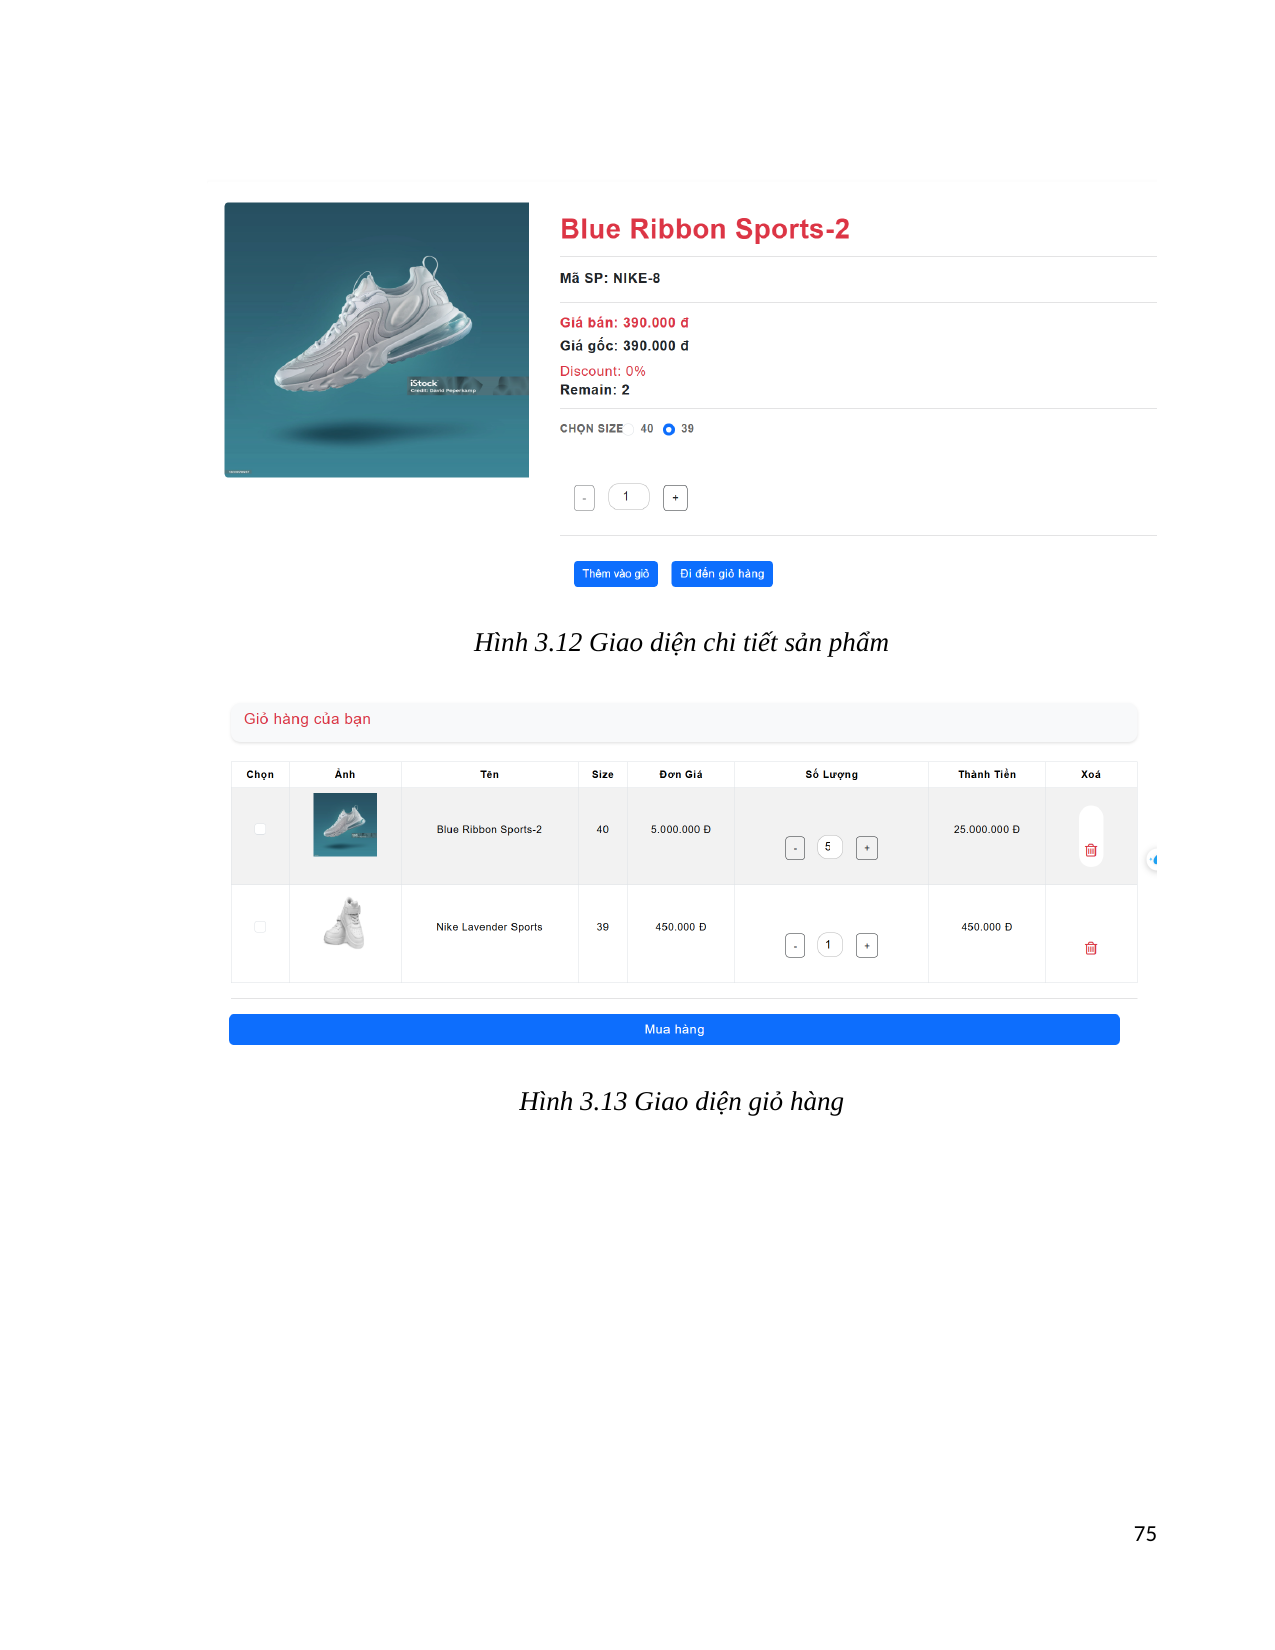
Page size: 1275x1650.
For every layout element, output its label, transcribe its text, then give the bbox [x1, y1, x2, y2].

text Hình 3.12 Giao diện chi tiết sản phẩm [208, 626, 1154, 657]
picture [206, 177, 1157, 608]
text Hình 3.13 Giao diện giỏ hàng [208, 1085, 1154, 1116]
picture [206, 679, 1157, 1067]
